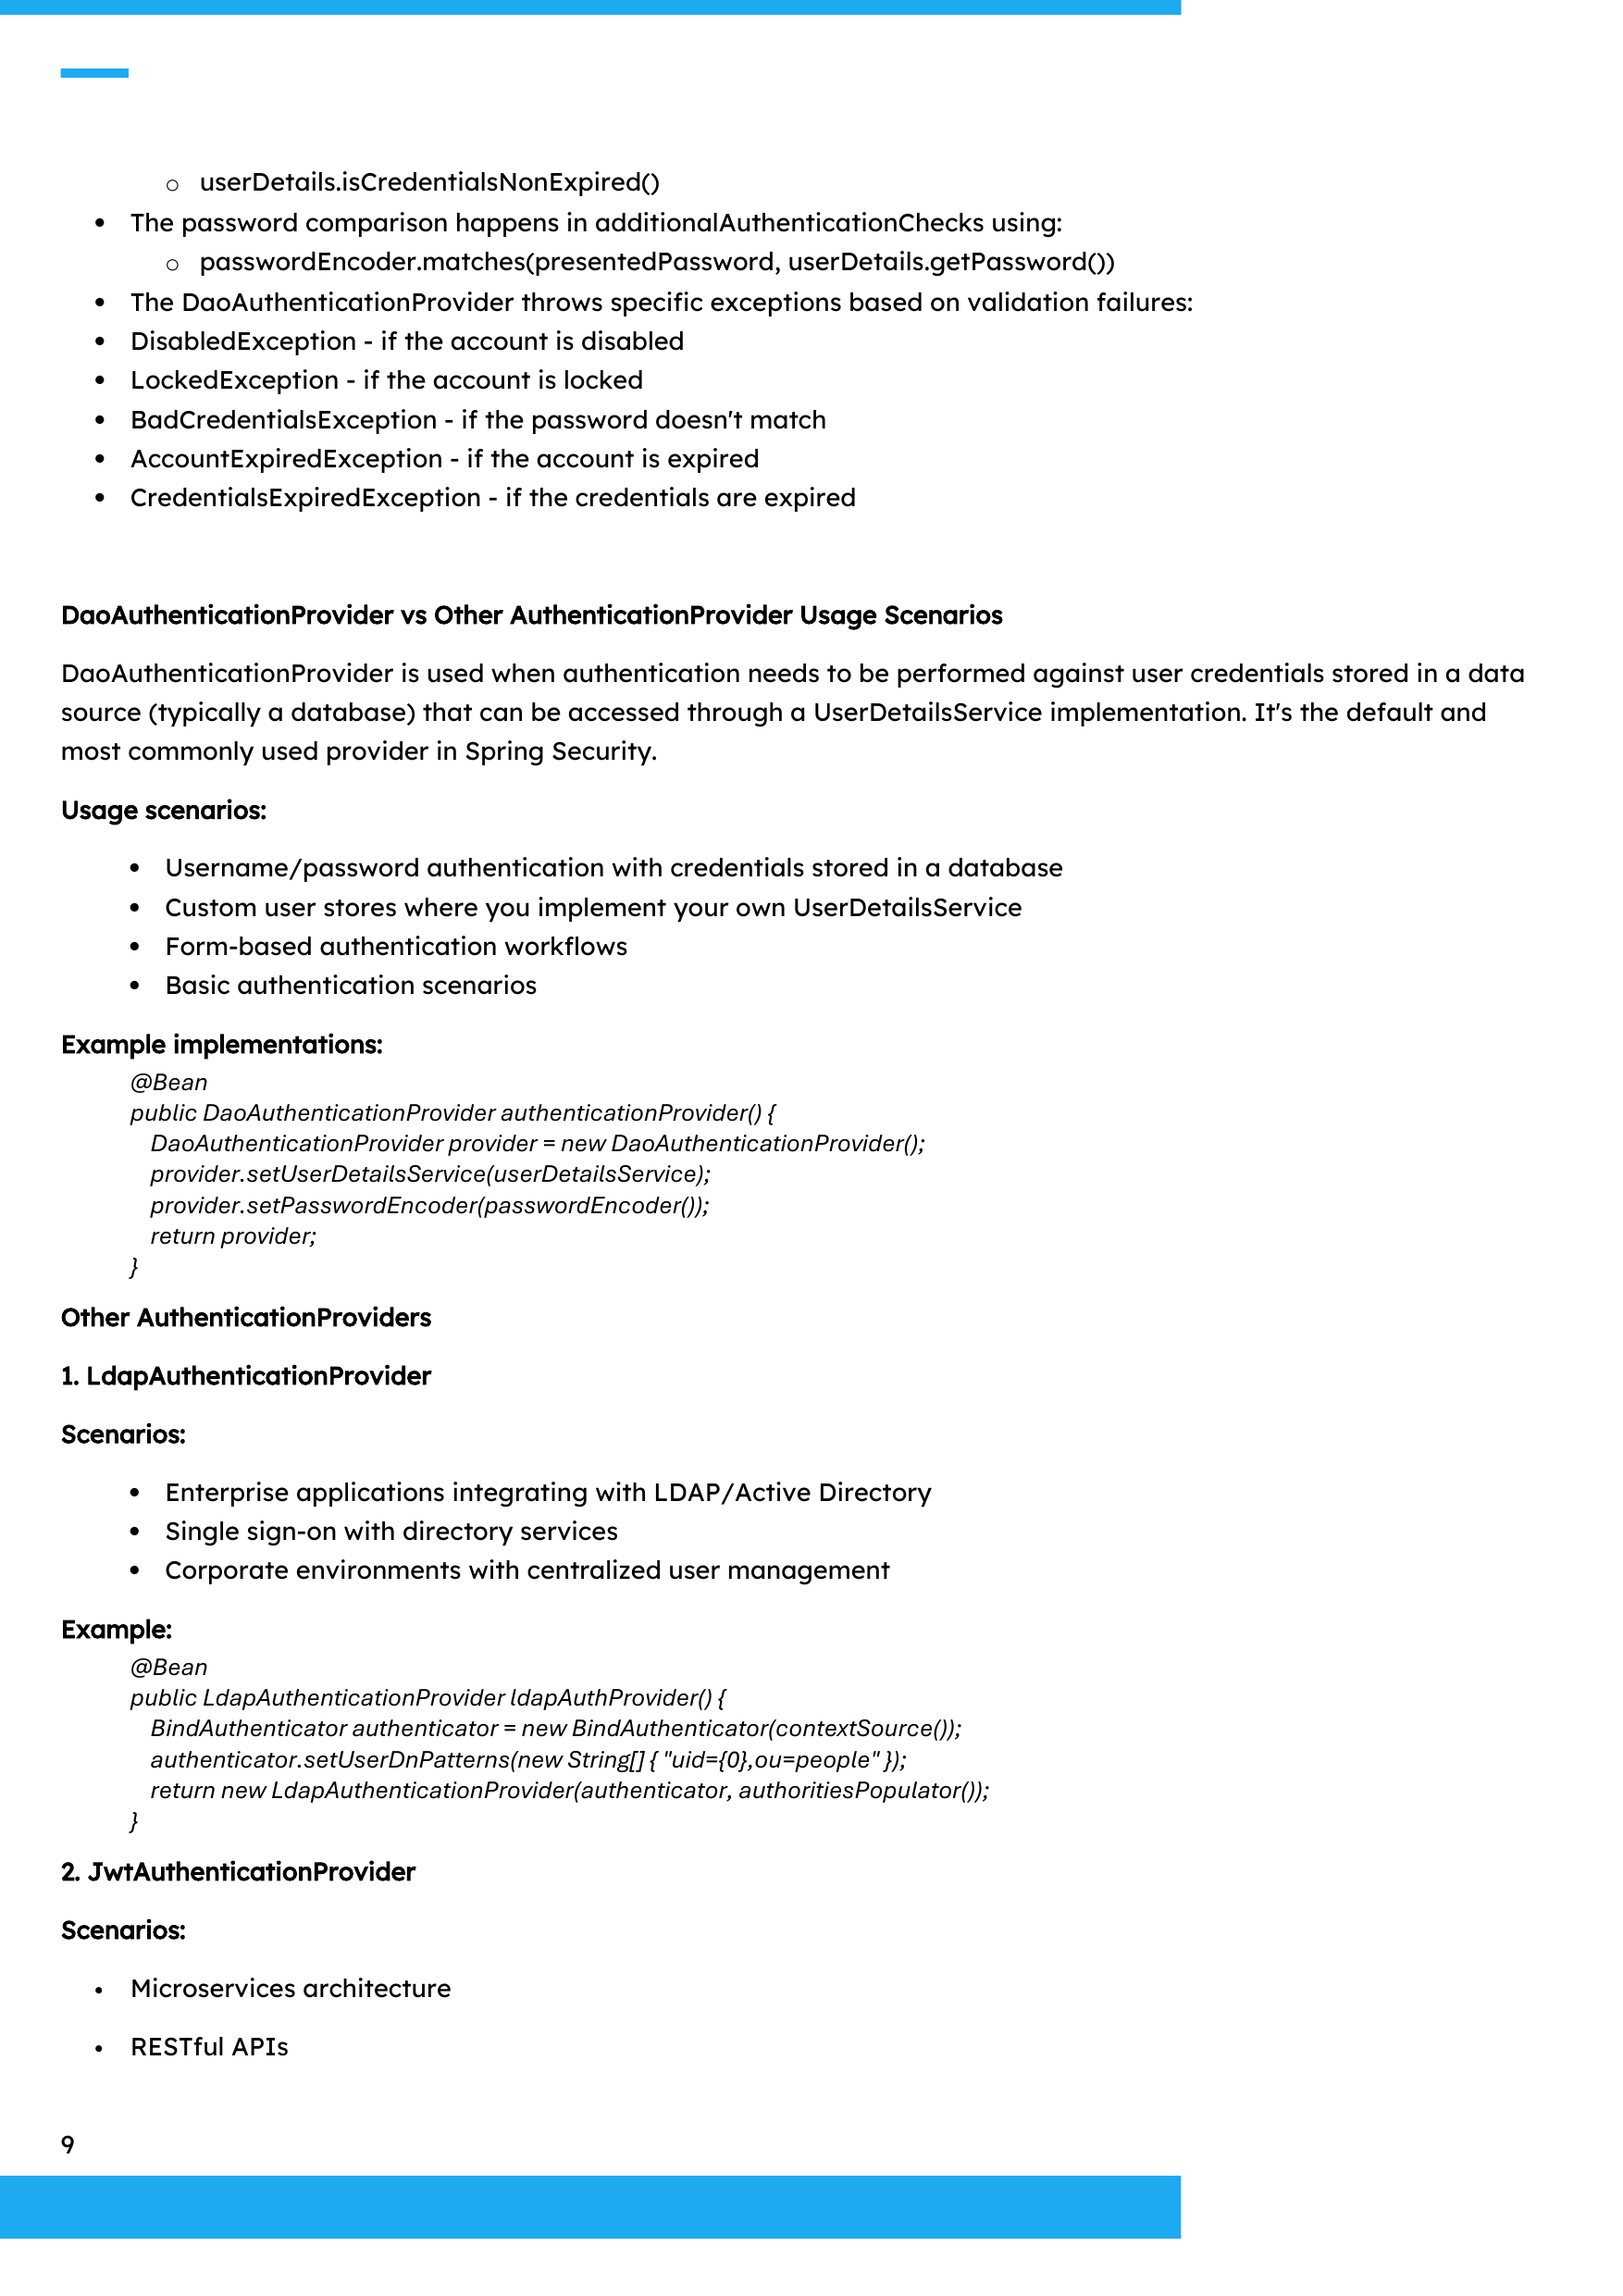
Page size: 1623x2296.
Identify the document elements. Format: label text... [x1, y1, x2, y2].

picture [0, 2176, 1182, 2239]
text return new LdapAuthenticationProvider(authenticator, authoritiesPopulator()); [130, 1775, 1526, 1806]
list The password comparison happens in additionalAuthenticationChecks using: [95, 206, 1526, 238]
text } [130, 1806, 1526, 1836]
list Custom user stores where you implement your own UserDetailsService [130, 891, 1526, 923]
list CredentialsExpiredException - if the credentials are expired [95, 482, 1526, 513]
text public DaoAuthenticationProvider authenticationProvider() { [130, 1098, 1526, 1128]
list userDetails.isCredentialsNonExpired() [165, 166, 1526, 198]
text public LdapAuthenticationProvider ldapAuthProvider() { [130, 1682, 1526, 1713]
list AccountExpiredException - if the account is expired [95, 442, 1526, 474]
text provider.setUserDetailsService(userDetailsService); [130, 1159, 1526, 1190]
list RESTful APIs [95, 2030, 1526, 2062]
list passwordEncoder.matches(presentedPassword, userDetails.getPassword()) [165, 245, 1526, 278]
list Basic authentication scenarios [130, 970, 1526, 1000]
text DaoAuthenticationProvider provider = new DaoAuthenticationProvider(); [130, 1128, 1526, 1159]
list LockedException - if the account is locked [95, 365, 1526, 395]
list Single sign-on with directory services [130, 1515, 1526, 1546]
picture [0, 0, 1182, 15]
text Other AuthenticationProviders [61, 1301, 1526, 1332]
list Form-based authentication workflows [130, 930, 1526, 962]
text Usage scenarios: [61, 794, 1526, 825]
text DaoAuthenticationProvider is used when authentication needs to be performed against user credentials stored in a data source (typically a database) that can be accessed through a UserDetailsService implementation. It's the default and most commonly used provider in Spring Security. [61, 657, 1526, 766]
text Example implementations: [61, 1028, 1526, 1059]
text Example: [61, 1613, 1526, 1644]
text 2. JwtAuthenticationProvider [61, 1855, 1526, 1886]
list Corporate environments with centralized user management [130, 1555, 1526, 1585]
text @Bean [130, 1067, 1526, 1098]
text authenticator.setUserDnPatterns(new String[] { "uid={0},ou=people" }); [130, 1744, 1526, 1775]
text Scenarios: [61, 1914, 1526, 1945]
list Username/password authentication with credentials stored in a database [130, 852, 1526, 883]
list Enterprise applications integrating with LDAP/Active Directory [130, 1476, 1526, 1508]
text provider.setPasswordEncoder(passwordEncoder()); [130, 1190, 1526, 1221]
text return provider; [130, 1221, 1526, 1251]
picture [60, 68, 129, 78]
text BindAuthenticator authenticator = new BindAuthenticator(contextSource()); [130, 1713, 1526, 1744]
list DisabledException - if the account is disabled [95, 325, 1526, 356]
list The DaoAuthenticationProvider throws specific exceptions based on validation failures: [95, 286, 1526, 317]
text } [130, 1251, 1526, 1282]
text Scenarios: [61, 1418, 1526, 1449]
list Microservices architecture [95, 1972, 1526, 2004]
text @Bean [130, 1652, 1526, 1682]
list BadCredentialsException - if the password doesn't match [95, 403, 1526, 435]
text DaoAuthenticationProvider vs Other AuthenticationProvider Usage Scenarios [61, 599, 1526, 630]
text 1. LdapAuthenticationProvider [61, 1359, 1526, 1391]
